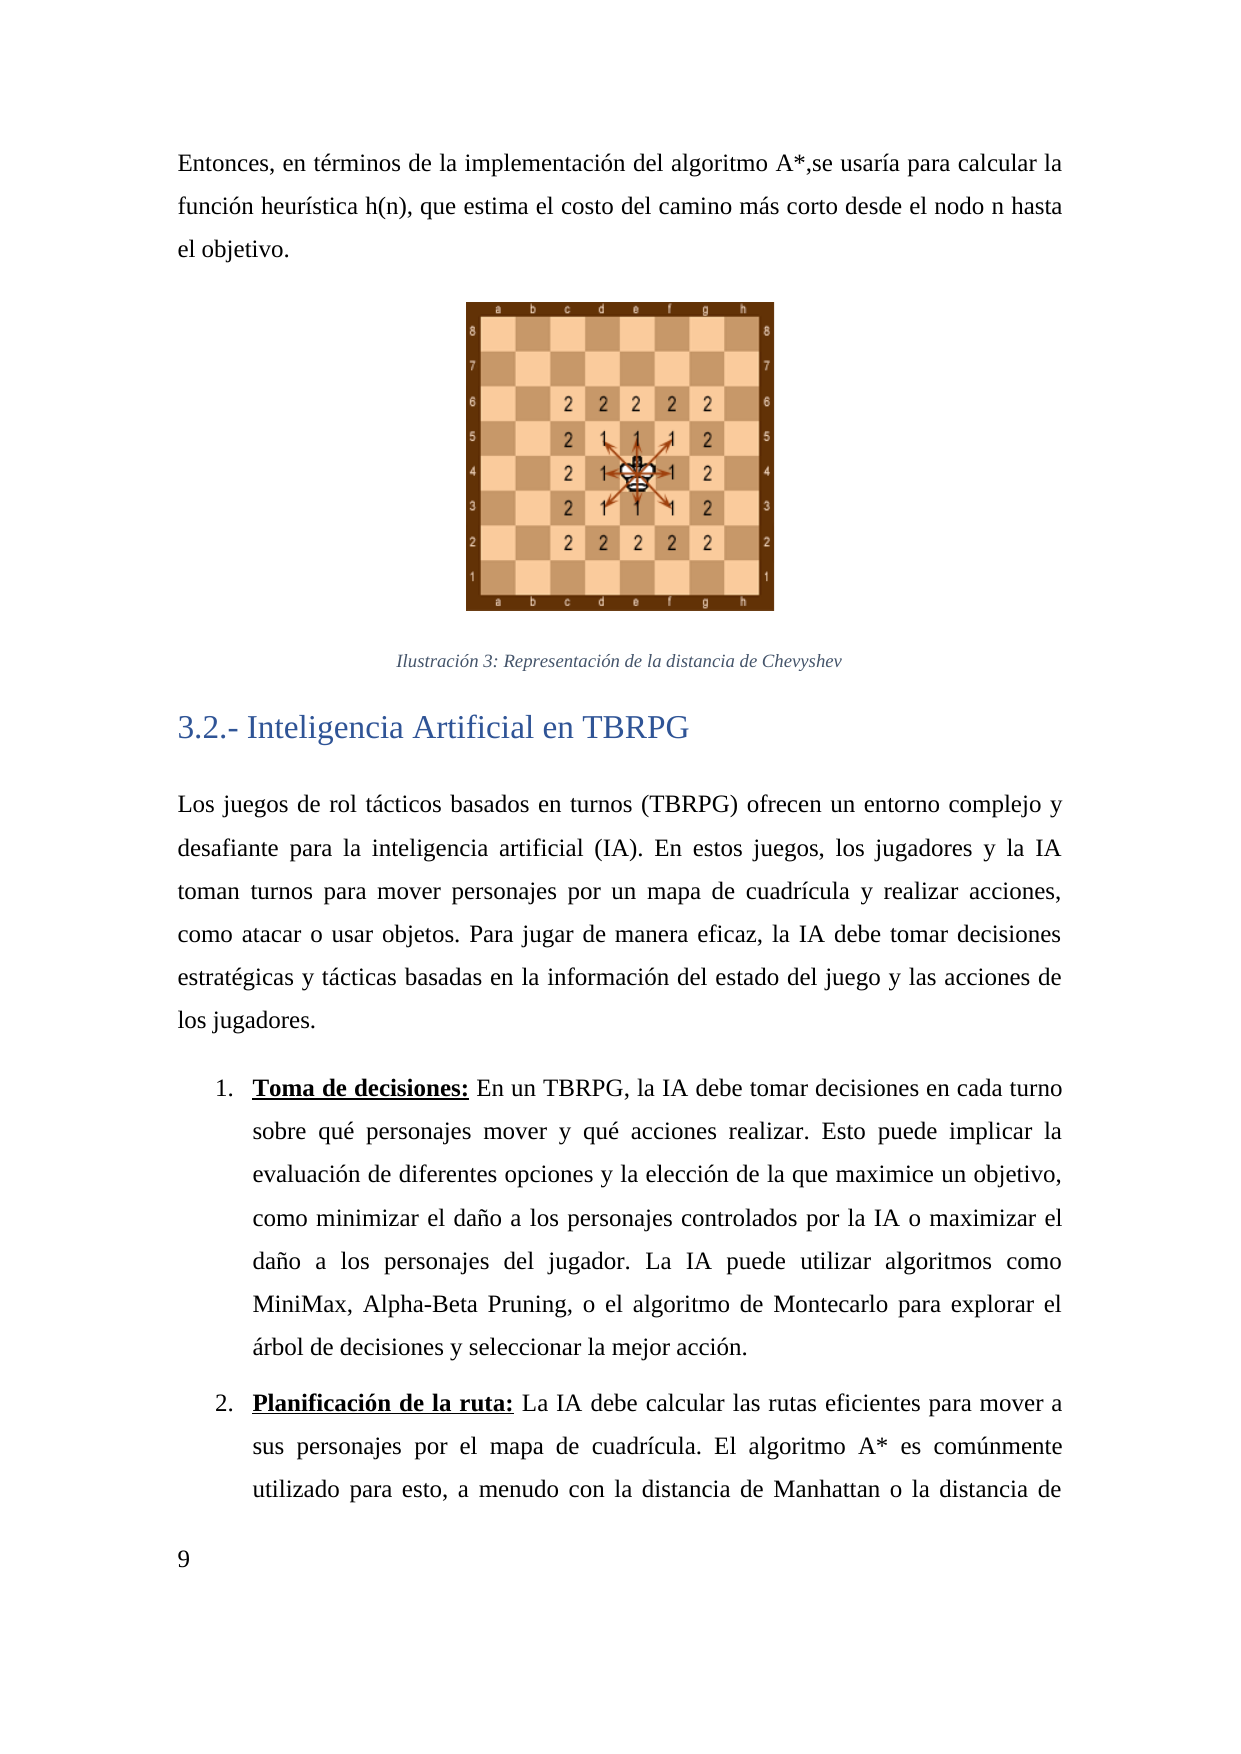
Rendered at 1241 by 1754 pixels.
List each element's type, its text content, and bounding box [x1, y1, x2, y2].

text Los juegos de rol tácticos basados en turnos (TBRPG) ofrecen un entorno complejo y desafiante para la inteligencia artificial (IA). En estos juegos, los jugadores y la IA toman turnos para mover personajes por un mapa de cuadrícula y realizar acciones, como atacar o usar objetos. Para jugar de manera eficaz, la IA debe tomar decisiones estratégicas y tácticas basadas en la información del estado del juego y las acciones de los jugadores. [177, 789, 1063, 1034]
list Toma de decisiones: En un TBRPG, la IA debe tomar decisiones en cada turno sobre qué personajes mover y qué acciones realizar. Esto puede implicar la evaluación de diferentes opciones y la elección de la que maximice un objetivo, como minimizar el daño a los personajes controlados por la IA o maximizar el daño a los personajes del jugador. La IA puede utilizar algoritmos como MiniMax, Alpha-Beta Pruning, o el algoritmo de Montecarlo para explorar el árbol de decisiones y seleccionar la mejor acción. [215, 1073, 1063, 1361]
text Entonces, en términos de la implementación del algoritmo A*,se usaría para calcular la función heurística h(n), que estima el costo del camino más corto desde el nodo n hasta el objetivo. [177, 148, 1063, 263]
picture [466, 302, 775, 611]
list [215, 1388, 1063, 1503]
subtitle 3.2.- Inteligencia Artificial en TBRPG [177, 707, 1063, 745]
